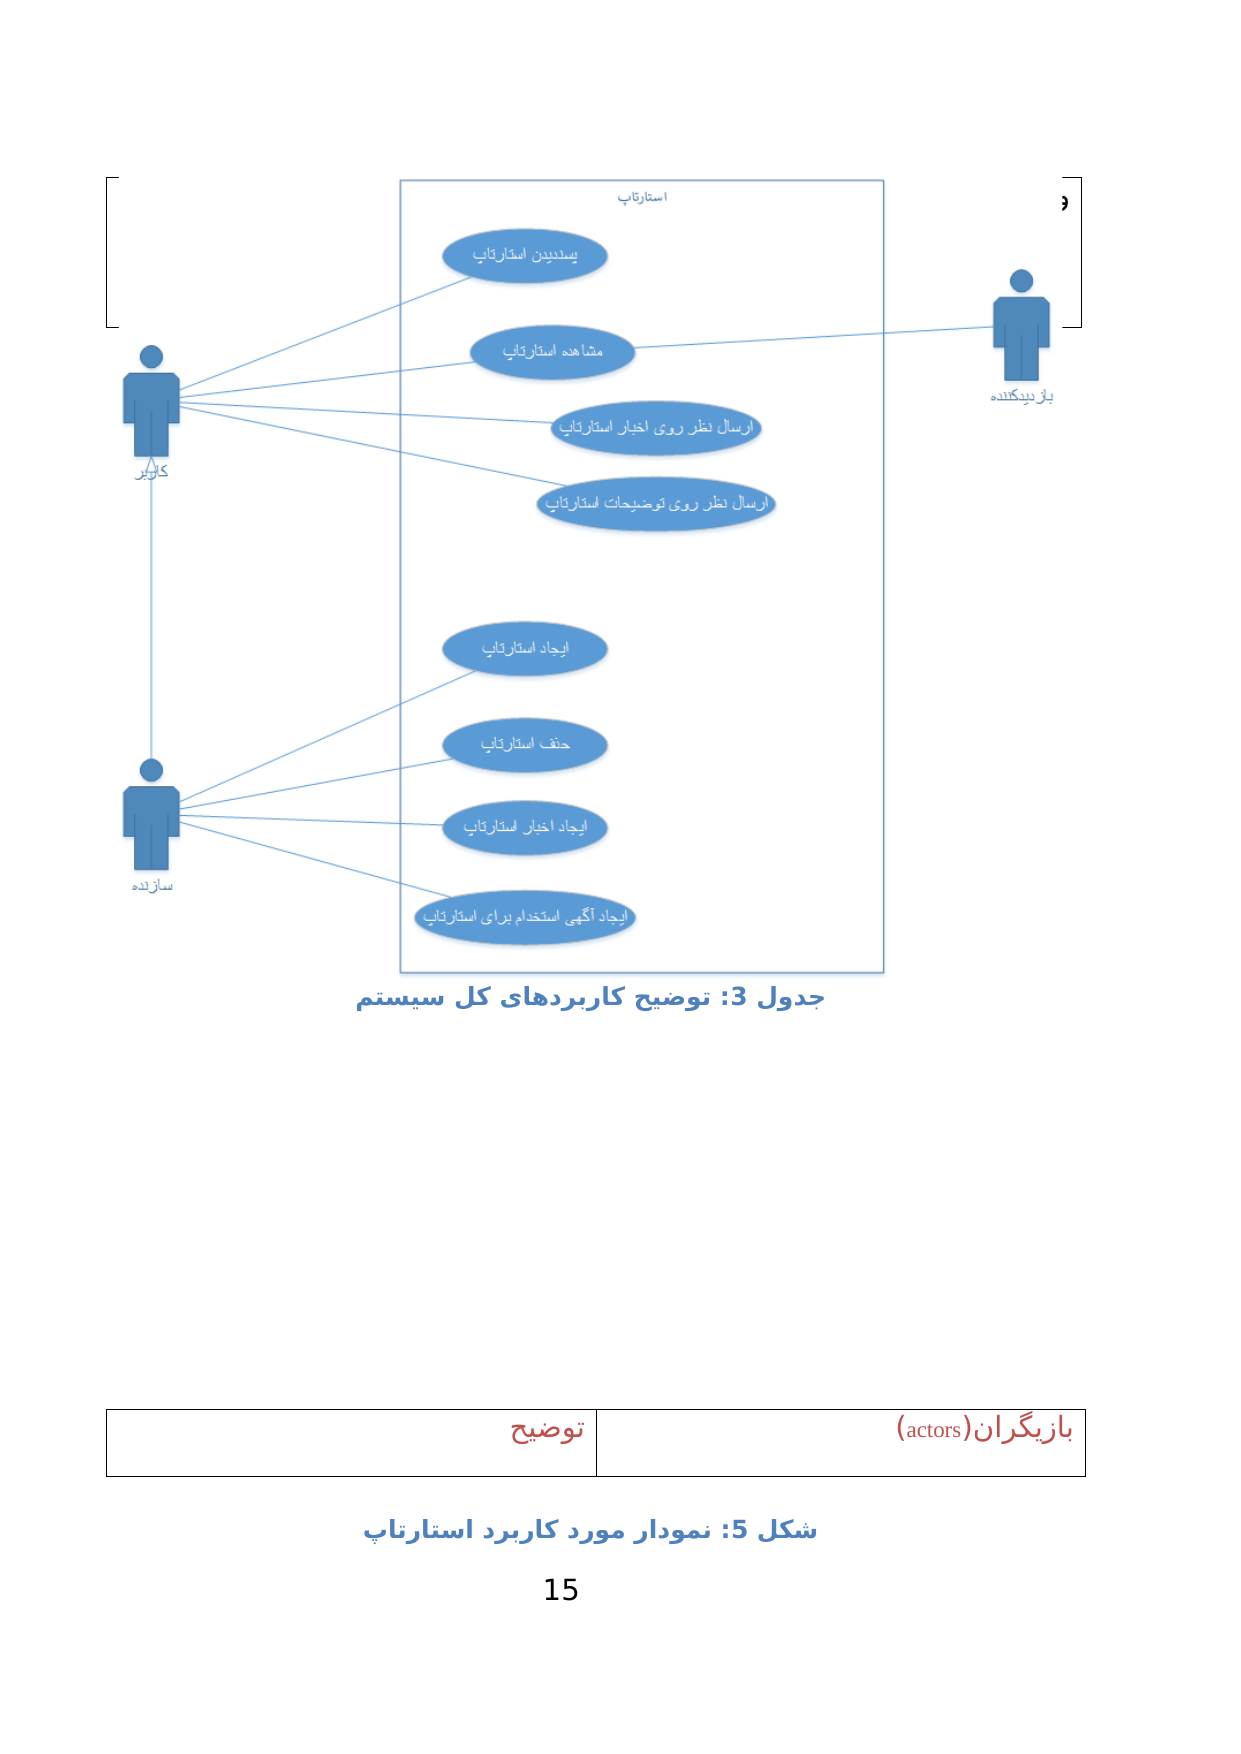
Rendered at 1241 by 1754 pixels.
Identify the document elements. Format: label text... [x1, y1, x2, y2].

table_cell ویرایش پرسش های نمایه [1063, 178, 1081, 327]
picture [118, 177, 1063, 982]
text جدول 3: توضیح کاربردهای کل سیستم [118, 982, 1063, 1011]
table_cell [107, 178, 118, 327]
table_header بازیگران(actors) [597, 1410, 1085, 1476]
table_header توضیح [107, 1410, 596, 1476]
